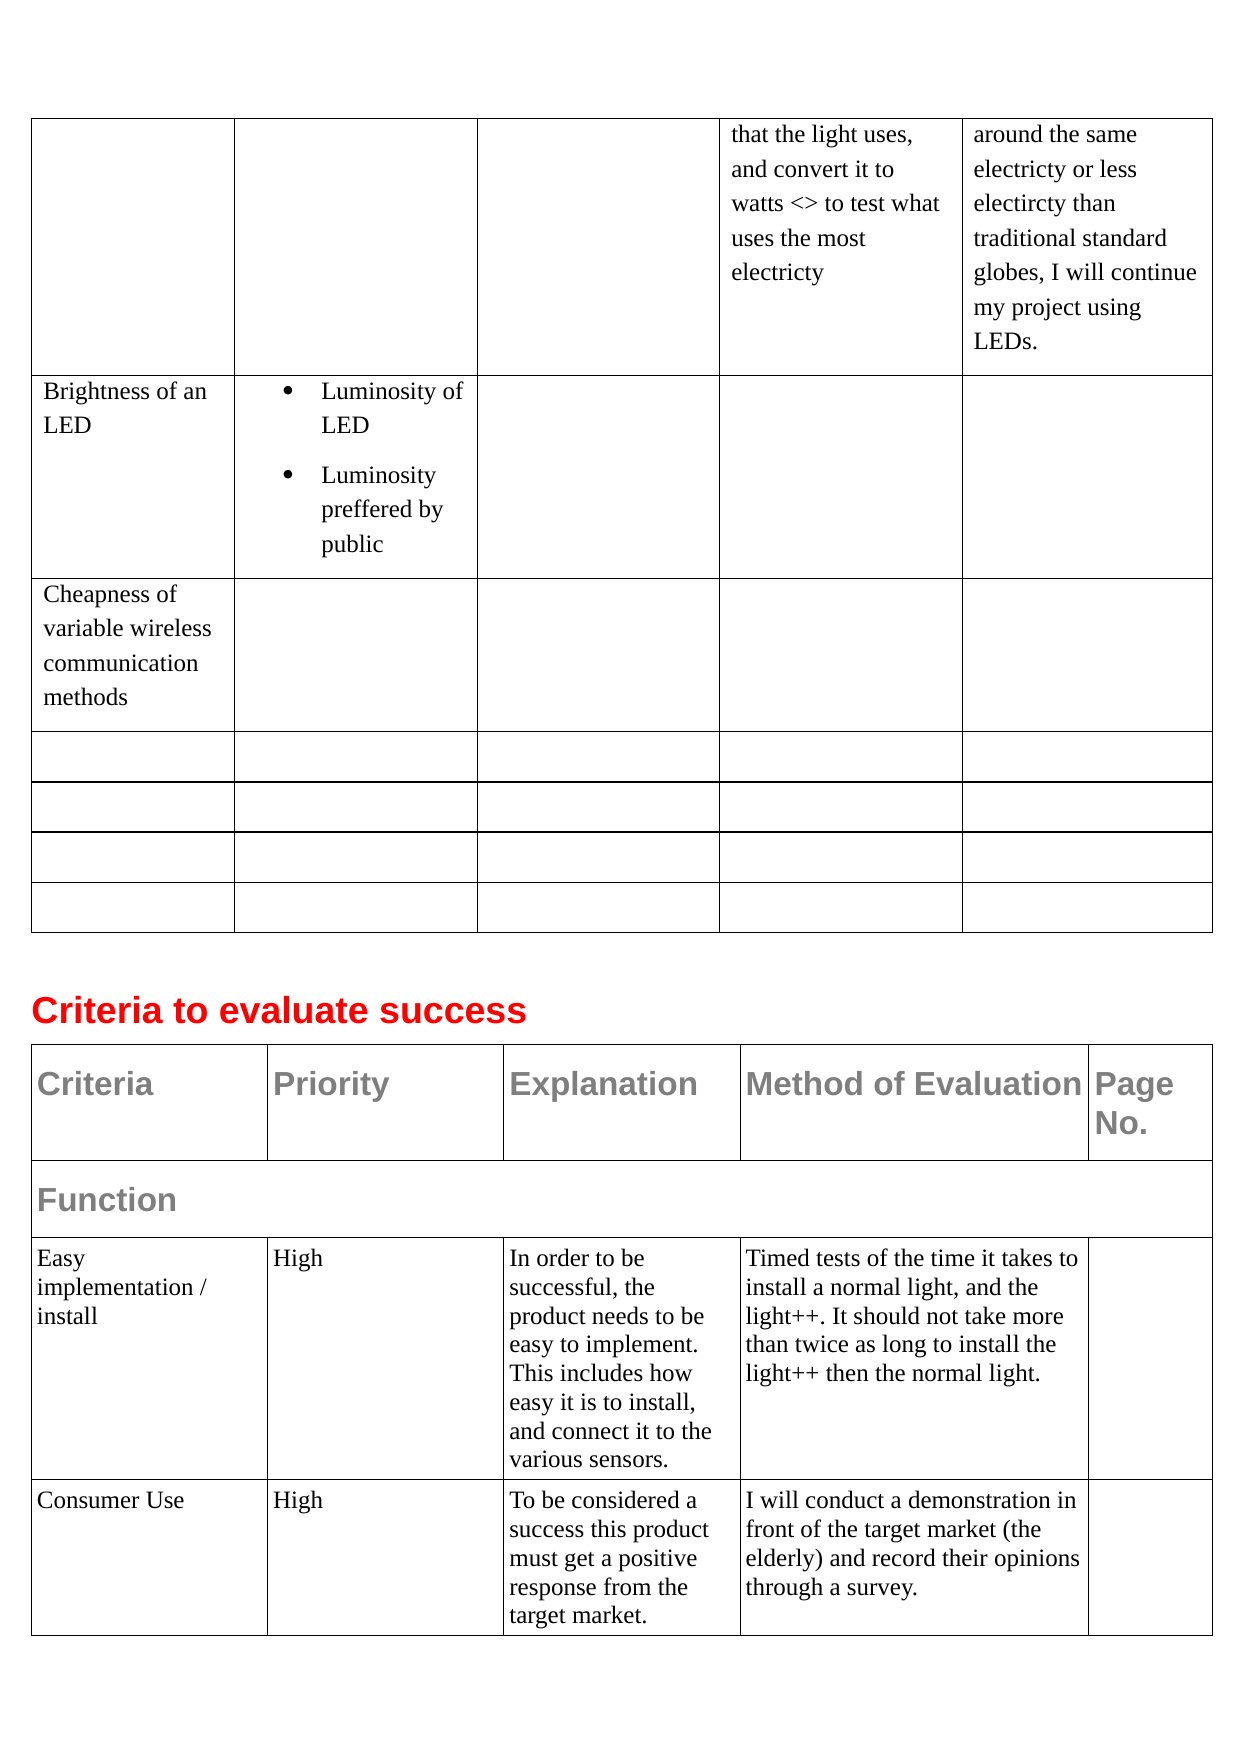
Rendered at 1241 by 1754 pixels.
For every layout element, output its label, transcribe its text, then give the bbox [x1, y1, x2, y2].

table_cell [963, 883, 1212, 932]
table_cell [478, 883, 719, 932]
table_cell [235, 833, 477, 882]
table_cell [32, 883, 234, 932]
table_cell [32, 732, 234, 781]
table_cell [720, 119, 962, 375]
table_header Priority [268, 1045, 503, 1159]
table_cell [478, 376, 719, 578]
table_cell [1089, 1480, 1212, 1635]
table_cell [478, 119, 719, 375]
table_cell [478, 783, 719, 831]
table_cell [963, 732, 1212, 781]
table_cell Easy implementation / install [32, 1238, 267, 1479]
table_cell High [268, 1238, 503, 1479]
table_cell [32, 833, 234, 882]
table_cell [478, 579, 719, 731]
table_cell [1089, 1238, 1212, 1479]
table_cell [235, 783, 477, 831]
table_header Page No. [1089, 1045, 1212, 1159]
table_cell [963, 579, 1212, 731]
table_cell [963, 119, 1212, 375]
table_cell [32, 783, 234, 831]
table_cell I will conduct a demonstration in front of the target market (the elderly) and record their opinions through a survey. [741, 1480, 1088, 1635]
table_cell Function [32, 1161, 1212, 1237]
table_cell [963, 783, 1212, 831]
subtitle Criteria to evaluate success [31, 988, 1212, 1031]
table_cell To be considered a success this product must get a positive response from the target market. [504, 1480, 740, 1635]
table_cell [720, 883, 962, 932]
table_header Explanation [504, 1045, 740, 1159]
table_cell Brightness of an LED [32, 376, 234, 578]
table_header Method of Evaluation [741, 1045, 1088, 1159]
table_cell Timed tests of the time it takes to install a normal light, and the light++. It should not take more than twice as long to install the light++ then the normal light. [741, 1238, 1088, 1479]
table_cell [478, 732, 719, 781]
table_cell [478, 833, 719, 882]
table_cell [720, 783, 962, 831]
table_header Criteria [32, 1045, 267, 1159]
table_cell Cheapness of variable wireless communication methods [32, 579, 234, 731]
table_cell [720, 579, 962, 731]
table_cell [720, 732, 962, 781]
table_cell [235, 883, 477, 932]
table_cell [235, 119, 477, 375]
table_cell In order to be successful, the product needs to be easy to implement. This includes how easy it is to install, and connect it to the various sensors. [504, 1238, 740, 1479]
table_cell [963, 376, 1212, 578]
table_cell Consumer Use [32, 1480, 267, 1635]
table_cell [235, 579, 477, 731]
table_cell [720, 833, 962, 882]
table_cell [235, 732, 477, 781]
table_cell [963, 833, 1212, 882]
table_cell Luminosity of LED Luminosity preffered by public [235, 376, 477, 578]
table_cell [32, 119, 234, 375]
table_cell High [268, 1480, 503, 1635]
table_cell [720, 376, 962, 578]
